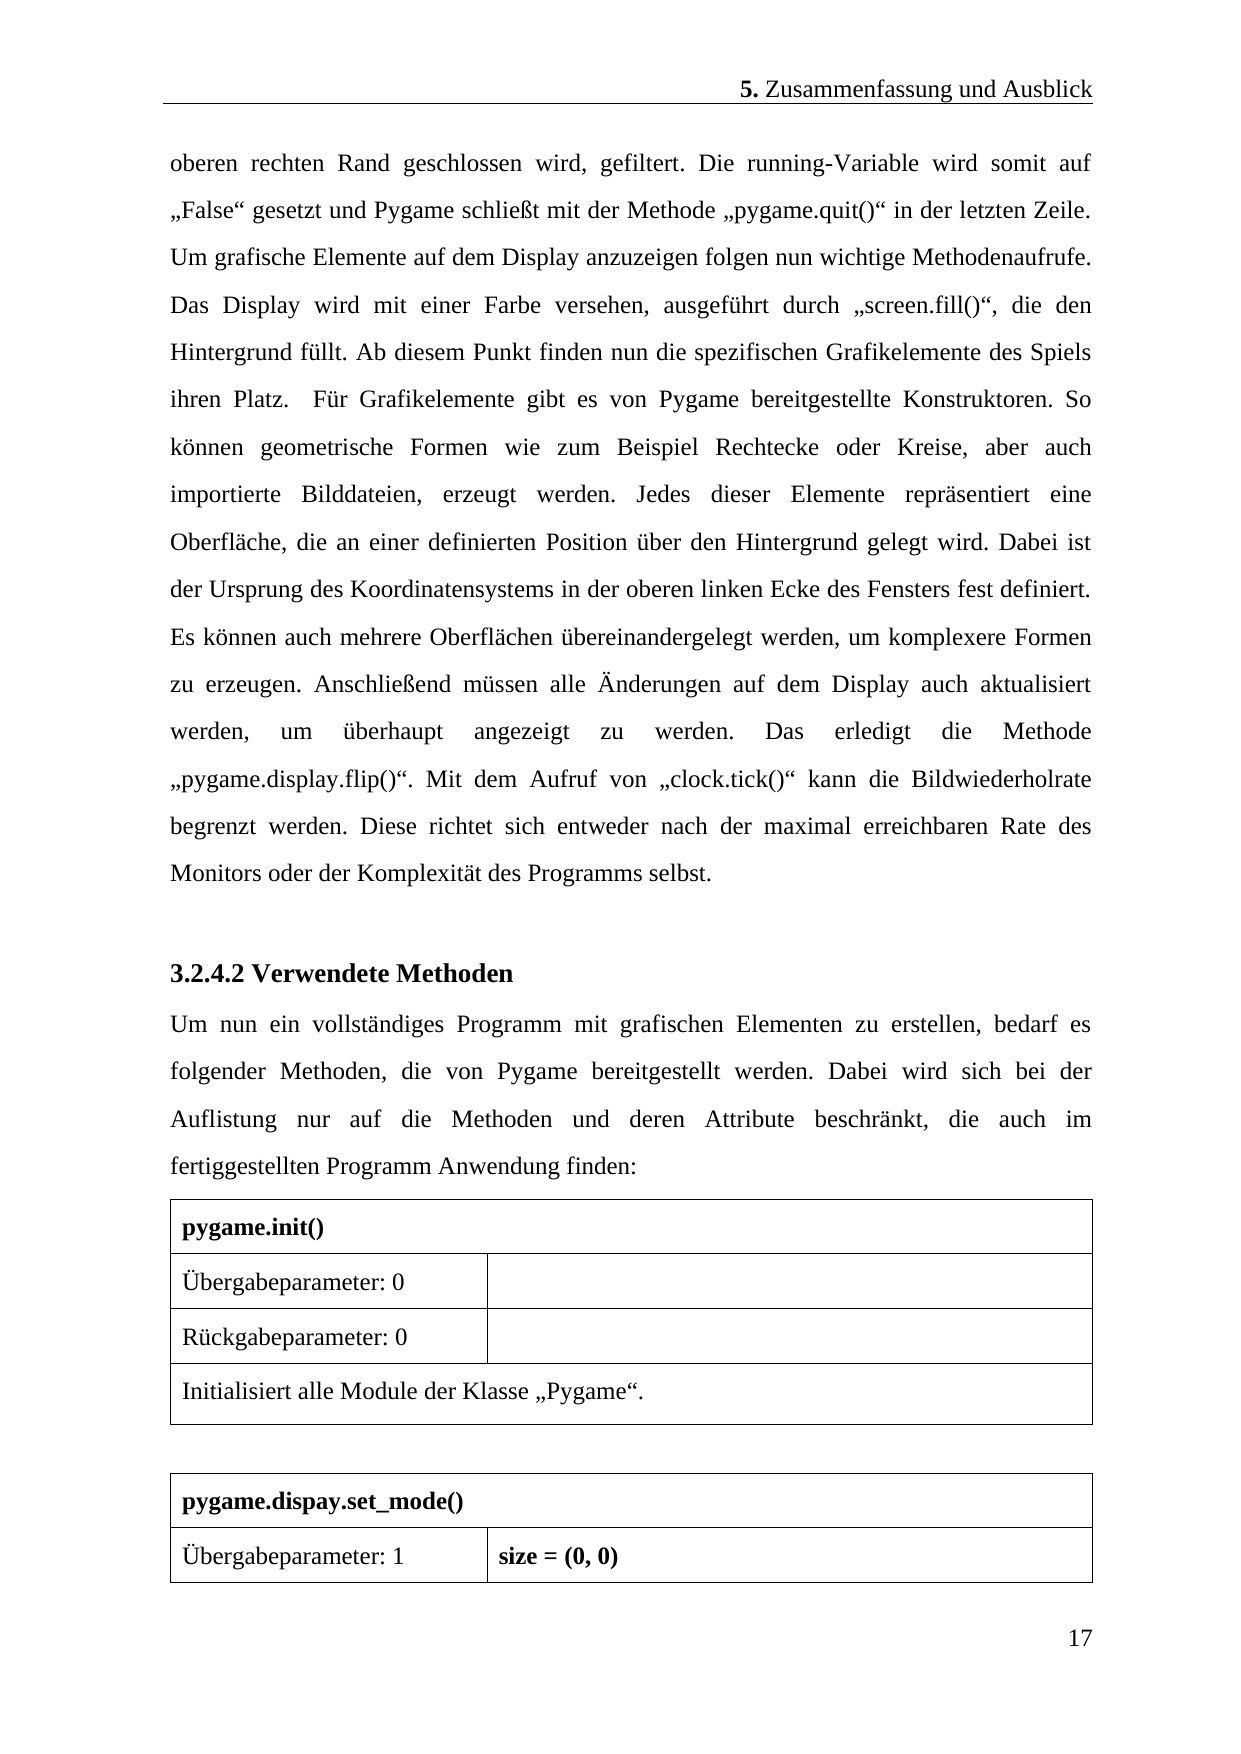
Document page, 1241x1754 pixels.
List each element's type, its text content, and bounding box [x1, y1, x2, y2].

table_cell Übergabeparameter: 1 [171, 1528, 487, 1582]
table_cell size = (0, 0) [488, 1528, 1092, 1582]
table_cell [488, 1309, 1092, 1363]
text Um nun ein vollständiges Programm mit grafischen Elementen zu erstellen, bedarf es folgender Methoden, die von Pygame bereitgestellt werden. Dabei wird sich bei der Auflistung nur auf die Methoden und deren Attribute beschränkt, die auch im fertiggestellten Programm Anwendung finden: [170, 1009, 1093, 1180]
subtitle 3.2.4.2 Verwendete Methoden [170, 957, 1093, 989]
table_cell Rückgabeparameter: 0 [171, 1309, 487, 1363]
table_header pygame.dispay.set_mode() [171, 1474, 1092, 1527]
table_cell Übergabeparameter: 0 [171, 1254, 487, 1308]
table_header pygame.init() [171, 1200, 1092, 1253]
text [170, 148, 1093, 887]
table_cell Initialisiert alle Module der Klasse „Pygame“. [171, 1364, 1092, 1424]
table_cell [488, 1254, 1092, 1308]
